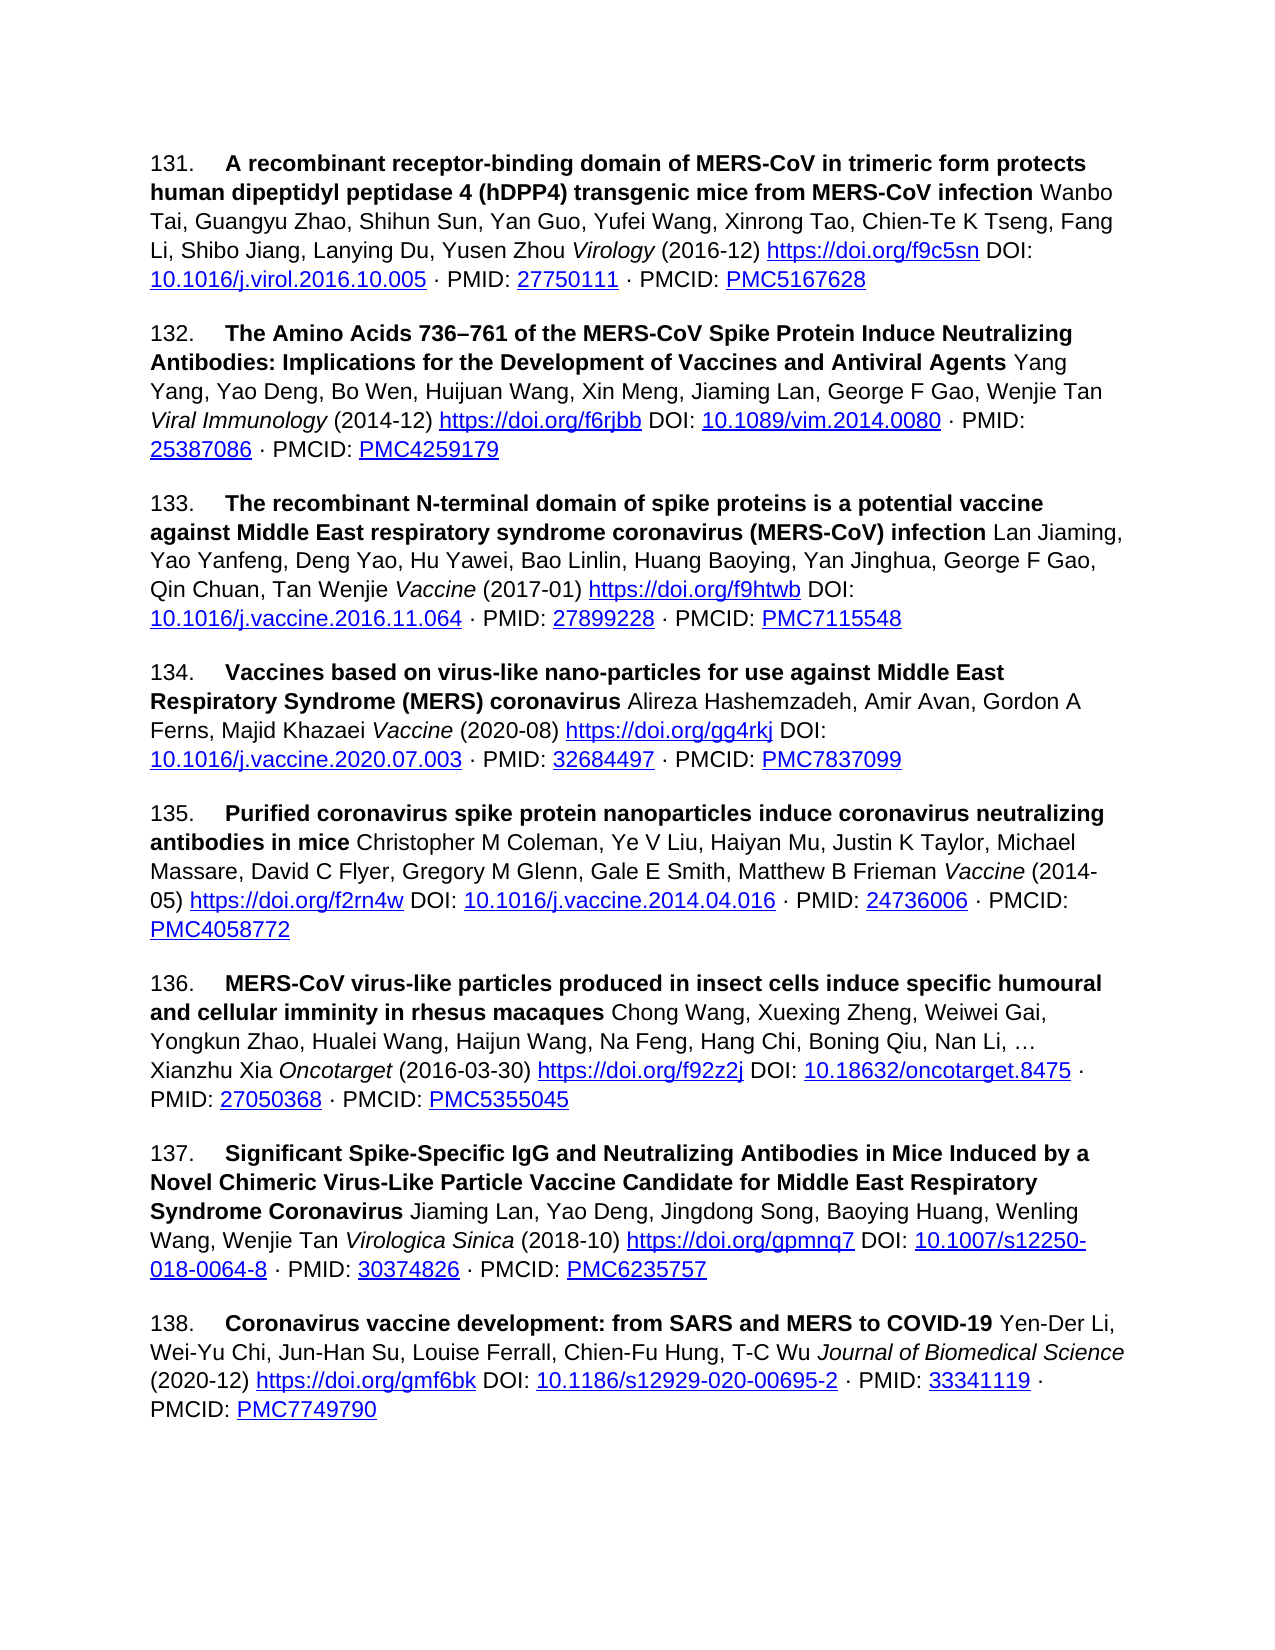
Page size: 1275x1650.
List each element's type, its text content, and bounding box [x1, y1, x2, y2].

text 132. The Amino Acids 736–761 of the MERS-CoV Spike Protein Induce Neutralizing Antibodies: Implications for the Development of Vaccines and Antiviral Agents Yang Yang, Yao Deng, Bo Wen, Huijuan Wang, Xin Meng, Jiaming Lan, George F Gao, Wenjie Tan Viral Immunology (2014-12) https://doi.org/f6rjbb DOI: 10.1089/vim.2014.0080 · PMID: 25387086 · PMCID: PMC4259179 [150, 320, 1125, 462]
text 137. Significant Spike-Specific IgG and Neutralizing Antibodies in Mice Induced by a Novel Chimeric Virus-Like Particle Vaccine Candidate for Middle East Respiratory Syndrome Coronavirus Jiaming Lan, Yao Deng, Jingdong Song, Baoying Huang, Wenling Wang, Wenjie Tan Virologica Sinica (2018-10) https://doi.org/gpmnq7 DOI: 10.1007/s12250-018-0064-8 · PMID: 30374826 · PMCID: PMC6235757 [150, 1140, 1125, 1282]
text 131. A recombinant receptor-binding domain of MERS-CoV in trimeric form protects human dipeptidyl peptidase 4 (hDPP4) transgenic mice from MERS-CoV infection Wanbo Tai, Guangyu Zhao, Shihun Sun, Yan Guo, Yufei Wang, Xinrong Tao, Chien-Te K Tseng, Fang Li, Shibo Jiang, Lanying Du, Yusen Zhou Virology (2016-12) https://doi.org/f9c5sn DOI: 10.1016/j.virol.2016.10.005 · PMID: 27750111 · PMCID: PMC5167628 [150, 150, 1125, 292]
text 138. Coronavirus vaccine development: from SARS and MERS to COVID-19 Yen-Der Li, Wei-Yu Chi, Jun-Han Su, Louise Ferrall, Chien-Fu Hung, T-C Wu Journal of Biomedical Science (2020-12) https://doi.org/gmf6bk DOI: 10.1186/s12929-020-00695-2 · PMID: 33341119 · PMCID: PMC7749790 [150, 1309, 1125, 1423]
text 135. Purified coronavirus spike protein nanoparticles induce coronavirus neutralizing antibodies in mice Christopher M Coleman, Ye V Liu, Haiyan Mu, Justin K Taylor, Michael Massare, David C Flyer, Gregory M Glenn, Gale E Smith, Matthew B Frieman Vaccine (2014-05) https://doi.org/f2rn4w DOI: 10.1016/j.vaccine.2014.04.016 · PMID: 24736006 · PMCID: PMC4058772 [150, 800, 1125, 942]
text 136. MERS-CoV virus-like particles produced in insect cells induce specific humoural and cellular imminity in rhesus macaques Chong Wang, Xuexing Zheng, Weiwei Gai, Yongkun Zhao, Hualei Wang, Haijun Wang, Na Feng, Hang Chi, Boning Qiu, Nan Li, … Xianzhu Xia Oncotarget (2016-03-30) https://doi.org/f92z2j DOI: 10.18632/oncotarget.8475 · PMID: 27050368 · PMCID: PMC5355045 [150, 970, 1125, 1112]
text 134. Vaccines based on virus-like nano-particles for use against Middle East Respiratory Syndrome (MERS) coronavirus Alireza Hashemzadeh, Amir Avan, Gordon A Ferns, Majid Khazaei Vaccine (2020-08) https://doi.org/gg4rkj DOI: 10.1016/j.vaccine.2020.07.003 · PMID: 32684497 · PMCID: PMC7837099 [150, 659, 1125, 773]
text 133. The recombinant N-terminal domain of spike proteins is a potential vaccine against Middle East respiratory syndrome coronavirus (MERS-CoV) infection Lan Jiaming, Yao Yanfeng, Deng Yao, Hu Yawei, Bao Linlin, Huang Baoying, Yan Jinghua, George F Gao, Qin Chuan, Tan Wenjie Vaccine (2017-01) https://doi.org/f9htwb DOI: 10.1016/j.vaccine.2016.11.064 · PMID: 27899228 · PMCID: PMC7115548 [150, 489, 1125, 632]
